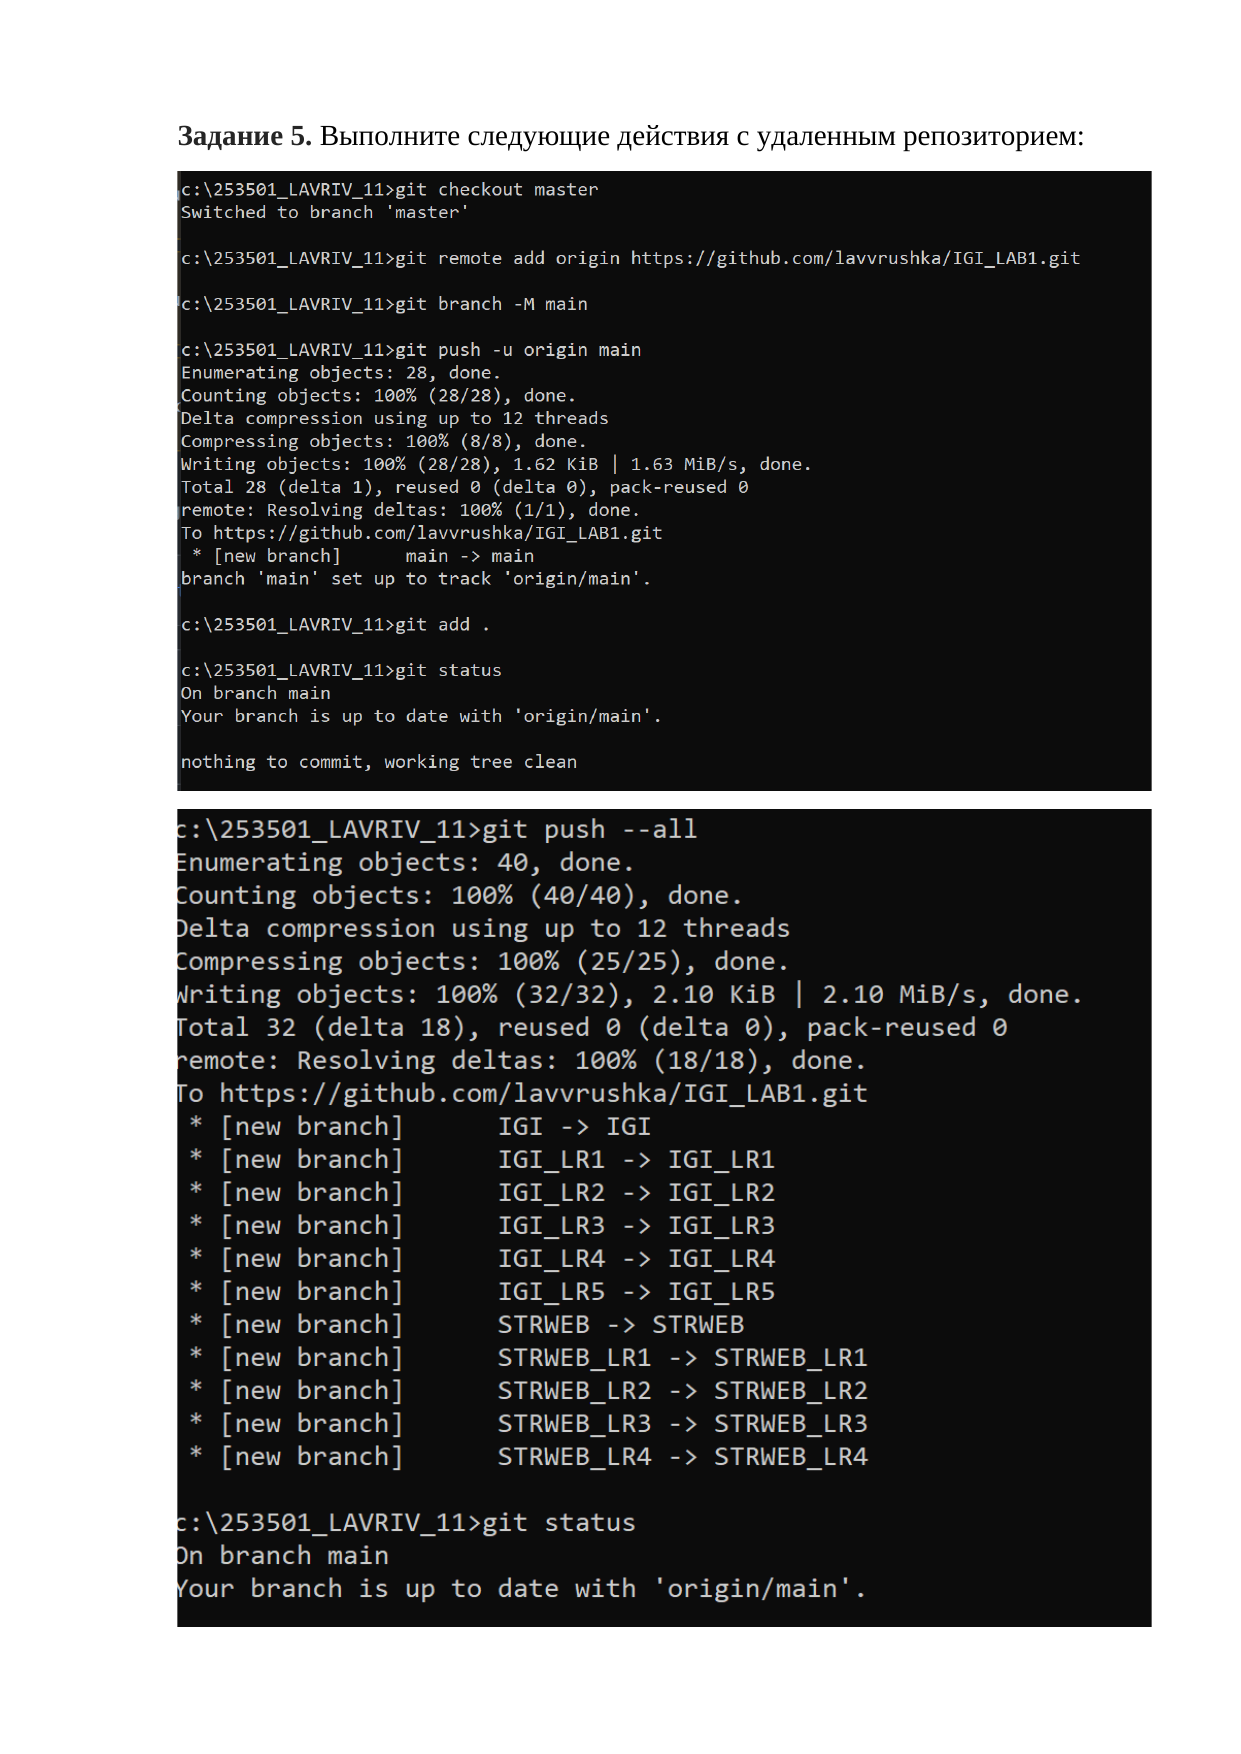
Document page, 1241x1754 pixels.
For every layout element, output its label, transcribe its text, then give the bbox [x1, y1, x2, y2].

text Задание 5. Выполните следующие действия с удаленным репозиторием: [319, 118, 1152, 152]
picture [177, 809, 1152, 1627]
picture [177, 171, 1152, 791]
